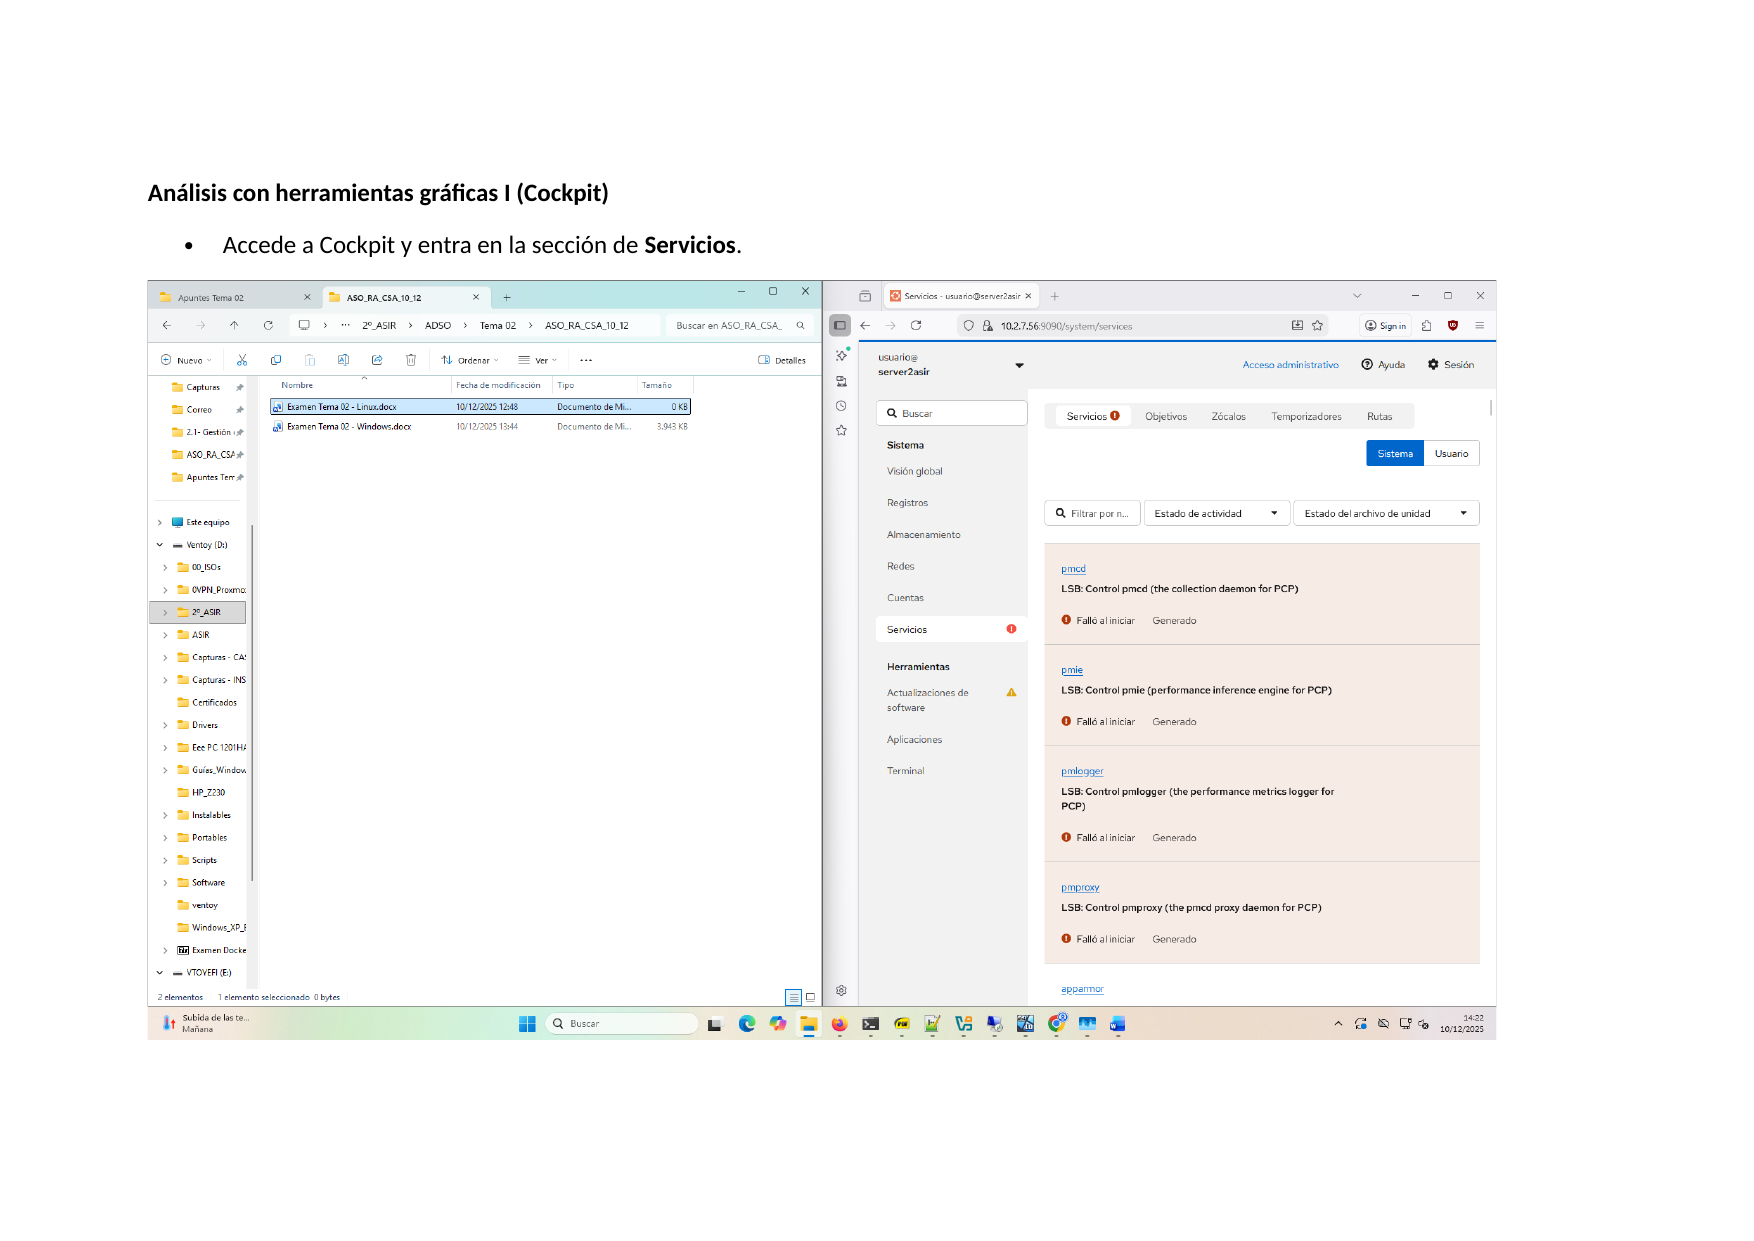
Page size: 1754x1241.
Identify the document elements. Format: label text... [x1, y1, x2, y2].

text Análisis con herramientas gráficas I (Cockpit) [148, 177, 1606, 208]
picture [147, 280, 1497, 1040]
list Accede a Cockpit y entra en la sección de Servicios. [185, 229, 1606, 259]
